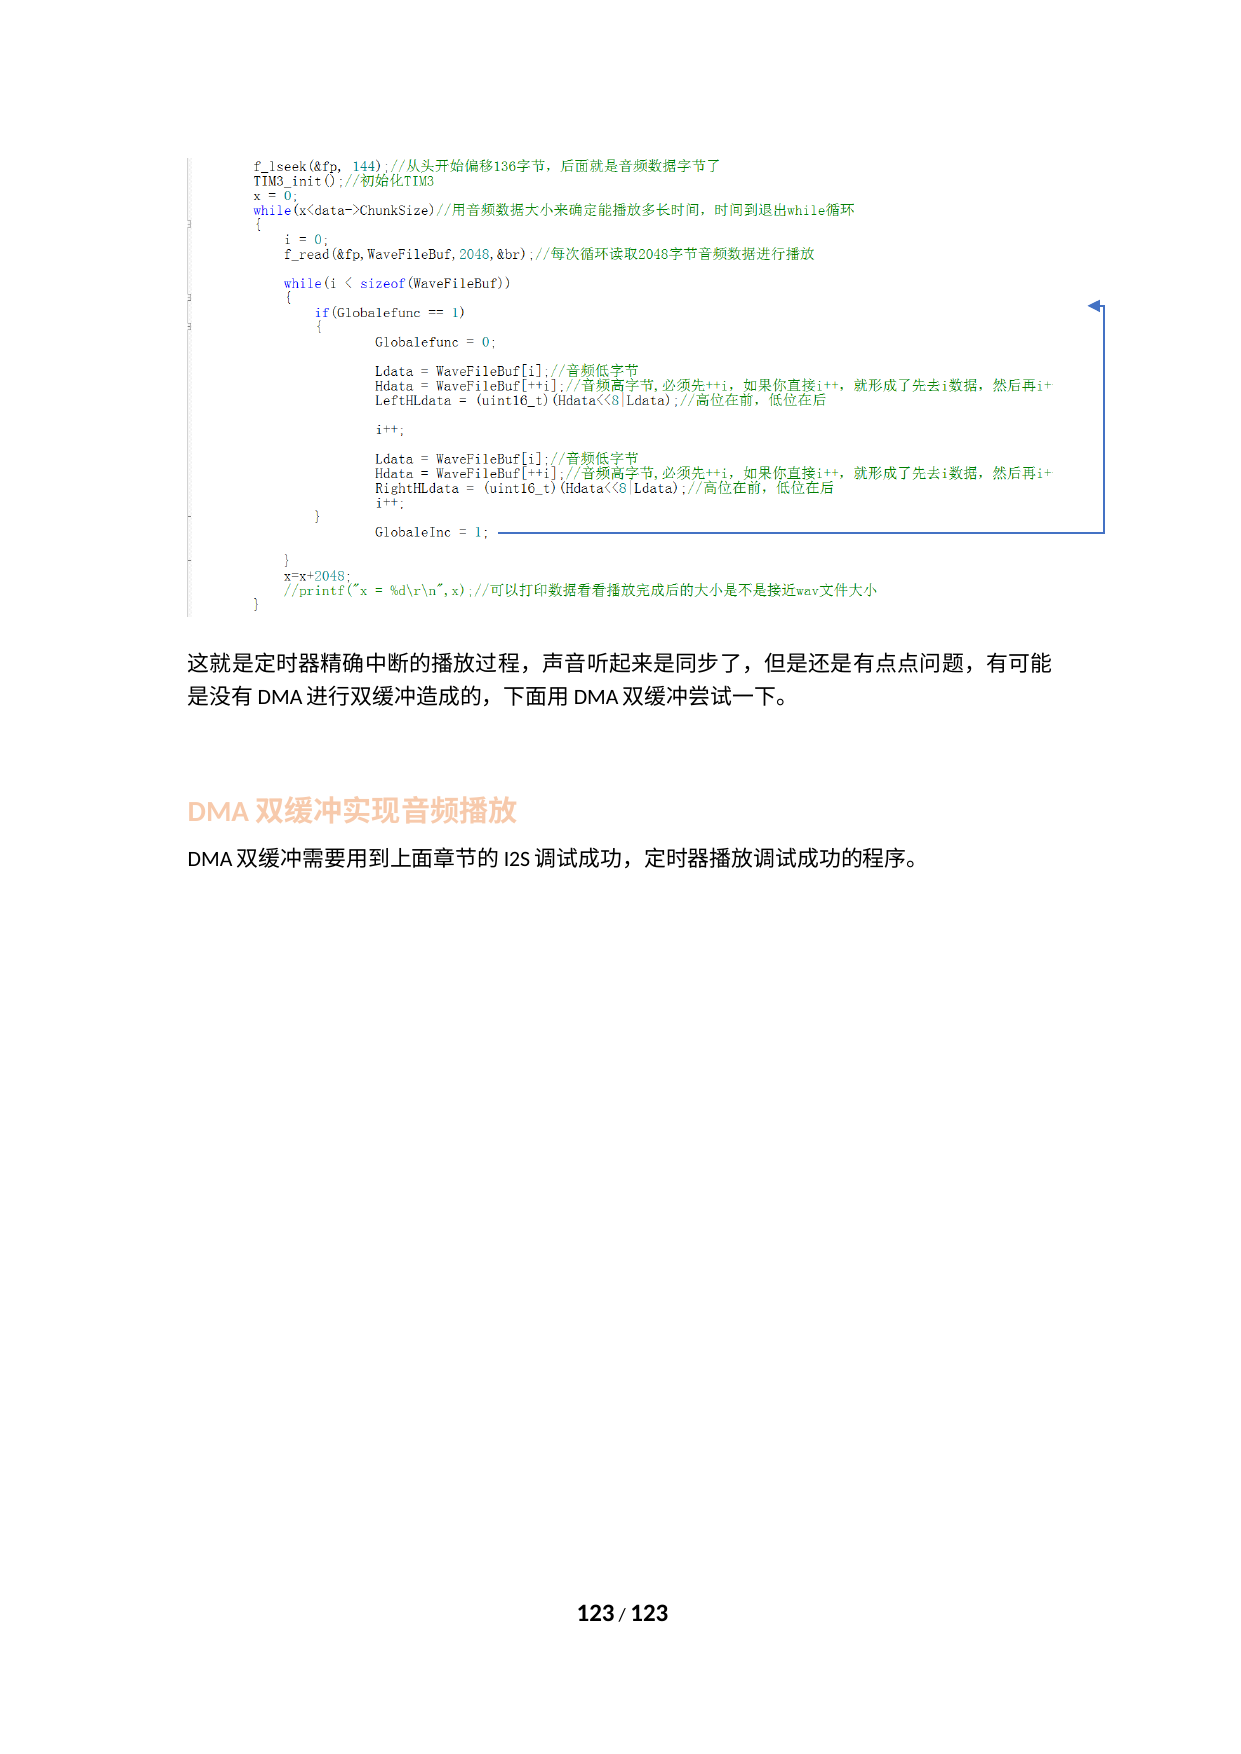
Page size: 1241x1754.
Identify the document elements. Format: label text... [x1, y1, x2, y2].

text DMA双缓冲需要用到上面章节的I2S调试成功，定时器播放调试成功的程序。 [187, 841, 1053, 873]
text 这就是定时器精确中断的播放过程，声音听起来是同步了，但是还是有点点问题，有可能是没有DMA进行双缓冲造成的，下面用DMA双缓冲尝试一下。 [187, 646, 1053, 711]
text DMA双缓冲实现音频播放 [187, 776, 1053, 841]
picture [187, 158, 1053, 617]
